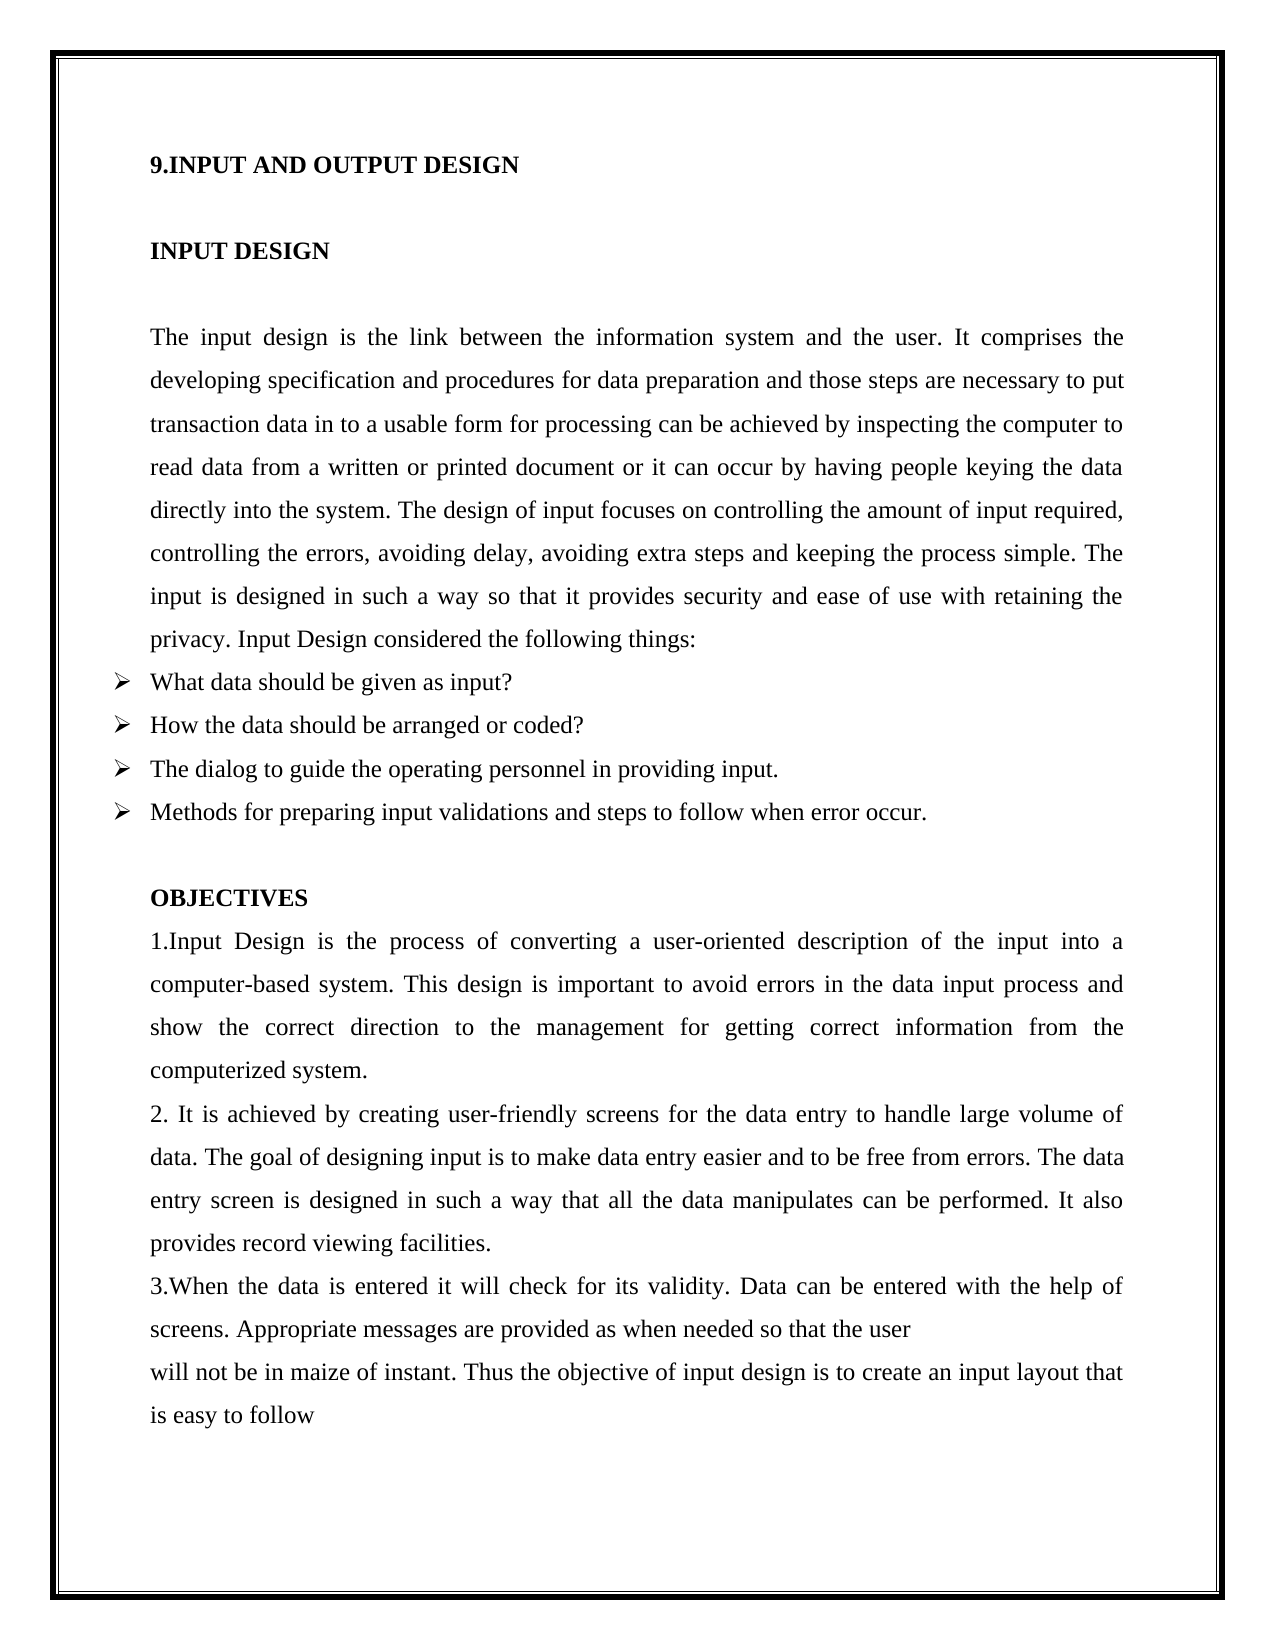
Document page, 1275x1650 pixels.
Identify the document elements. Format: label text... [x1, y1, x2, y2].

text INPUT DESIGN [150, 236, 1125, 265]
text 3.When the data is entered it will check for its validity. Data can be entered with the help of screens. Appropriate messages are provided as when needed so that the user [150, 1271, 1125, 1343]
list What data should be given as input? [112, 667, 1125, 696]
list The dialog to guide the operating personnel in providing input. [112, 754, 1125, 782]
text The input design is the link between the information system and the user. It comprises the developing specification and procedures for data preparation and those steps are necessary to put transaction data in to a usable form for processing can be achieved by inspecting the computer to read data from a written or printed document or it can occur by having people keying the data directly into the system. The design of input focuses on controlling the amount of input required, controlling the errors, avoiding delay, avoiding extra steps and keeping the process simple. The input is designed in such a way so that it provides security and ease of use with retaining the privacy. Input Design considered the following things: [150, 322, 1125, 653]
text 2. It is achieved by creating user-friendly screens for the data entry to handle large volume of data. The goal of designing input is to make data entry easier and to be free from errors. The data entry screen is designed in such a way that all the data manipulates can be performed. It also provides record viewing facilities. [150, 1099, 1125, 1257]
list How the data should be arranged or coded? [112, 711, 1125, 739]
text OBJECTIVES [150, 883, 1125, 912]
text 1.Input Design is the process of converting a user-oriented description of the input into a computer-based system. This design is important to avoid errors in the data input process and show the correct direction to the management for getting correct information from the computerized system. [150, 926, 1125, 1084]
text will not be in maize of instant. Thus the objective of input design is to create an input layout that is easy to follow [150, 1357, 1125, 1429]
list Methods for preparing input validations and steps to follow when error occur. [112, 797, 1125, 826]
text 9.INPUT AND OUTPUT DESIGN [150, 150, 1125, 179]
